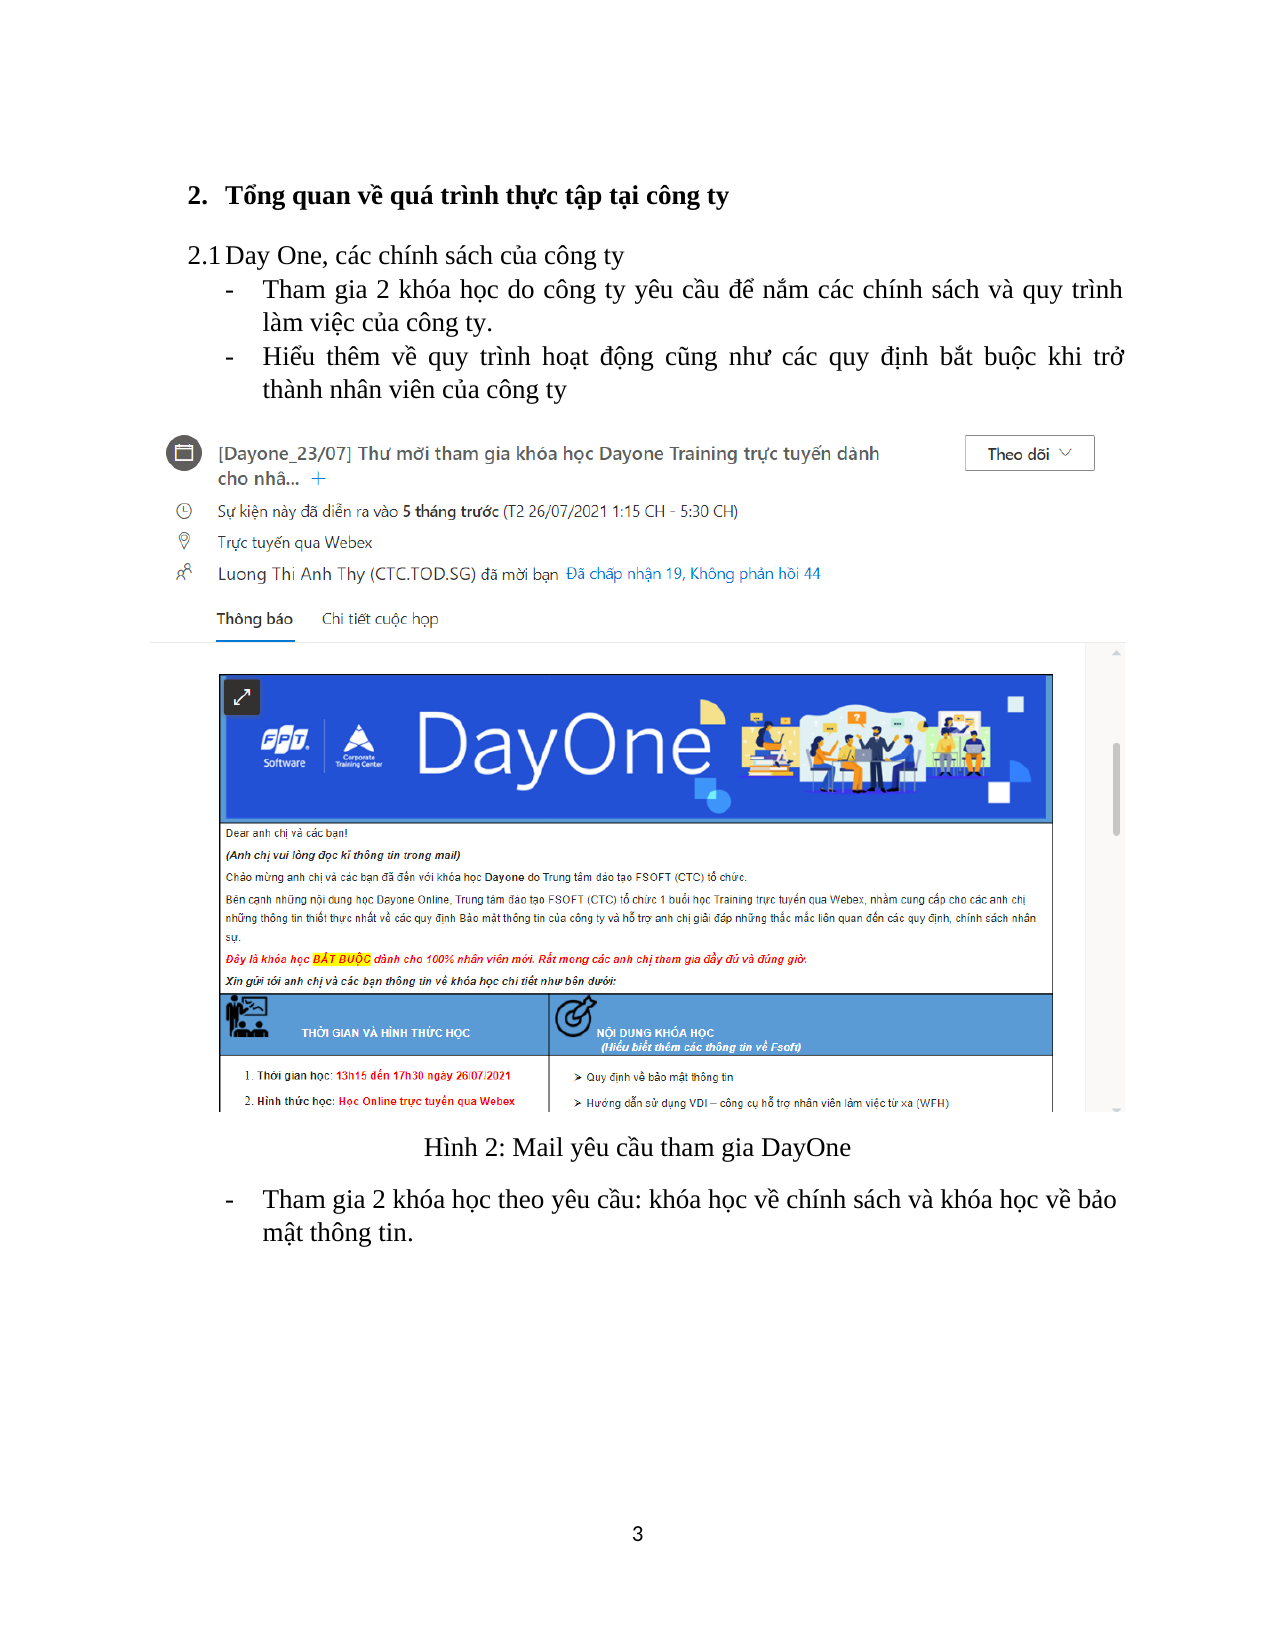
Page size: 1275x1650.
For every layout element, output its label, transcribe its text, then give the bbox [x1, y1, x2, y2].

list Tham gia 2 khóa học theo yêu cầu: khóa học về chính sách và khóa học về bảo mật thông tin. [225, 1183, 1125, 1247]
picture [150, 423, 1125, 1112]
list Tham gia 2 khóa học do công ty yêu cầu để nắm các chính sách và quy trình làm việc của công ty. [225, 273, 1125, 338]
subtitle Tổng quan về quá trình thực tập tại công ty [187, 179, 1125, 210]
text Hình 2: Mail yêu cầu tham gia DayOne [150, 1131, 1125, 1162]
subtitle Day One, các chính sách của công ty [187, 239, 1125, 271]
list Hiểu thêm về quy trình hoạt động cũng như các quy định bắt buộc khi trở thành nhân viên của công ty [225, 340, 1125, 405]
